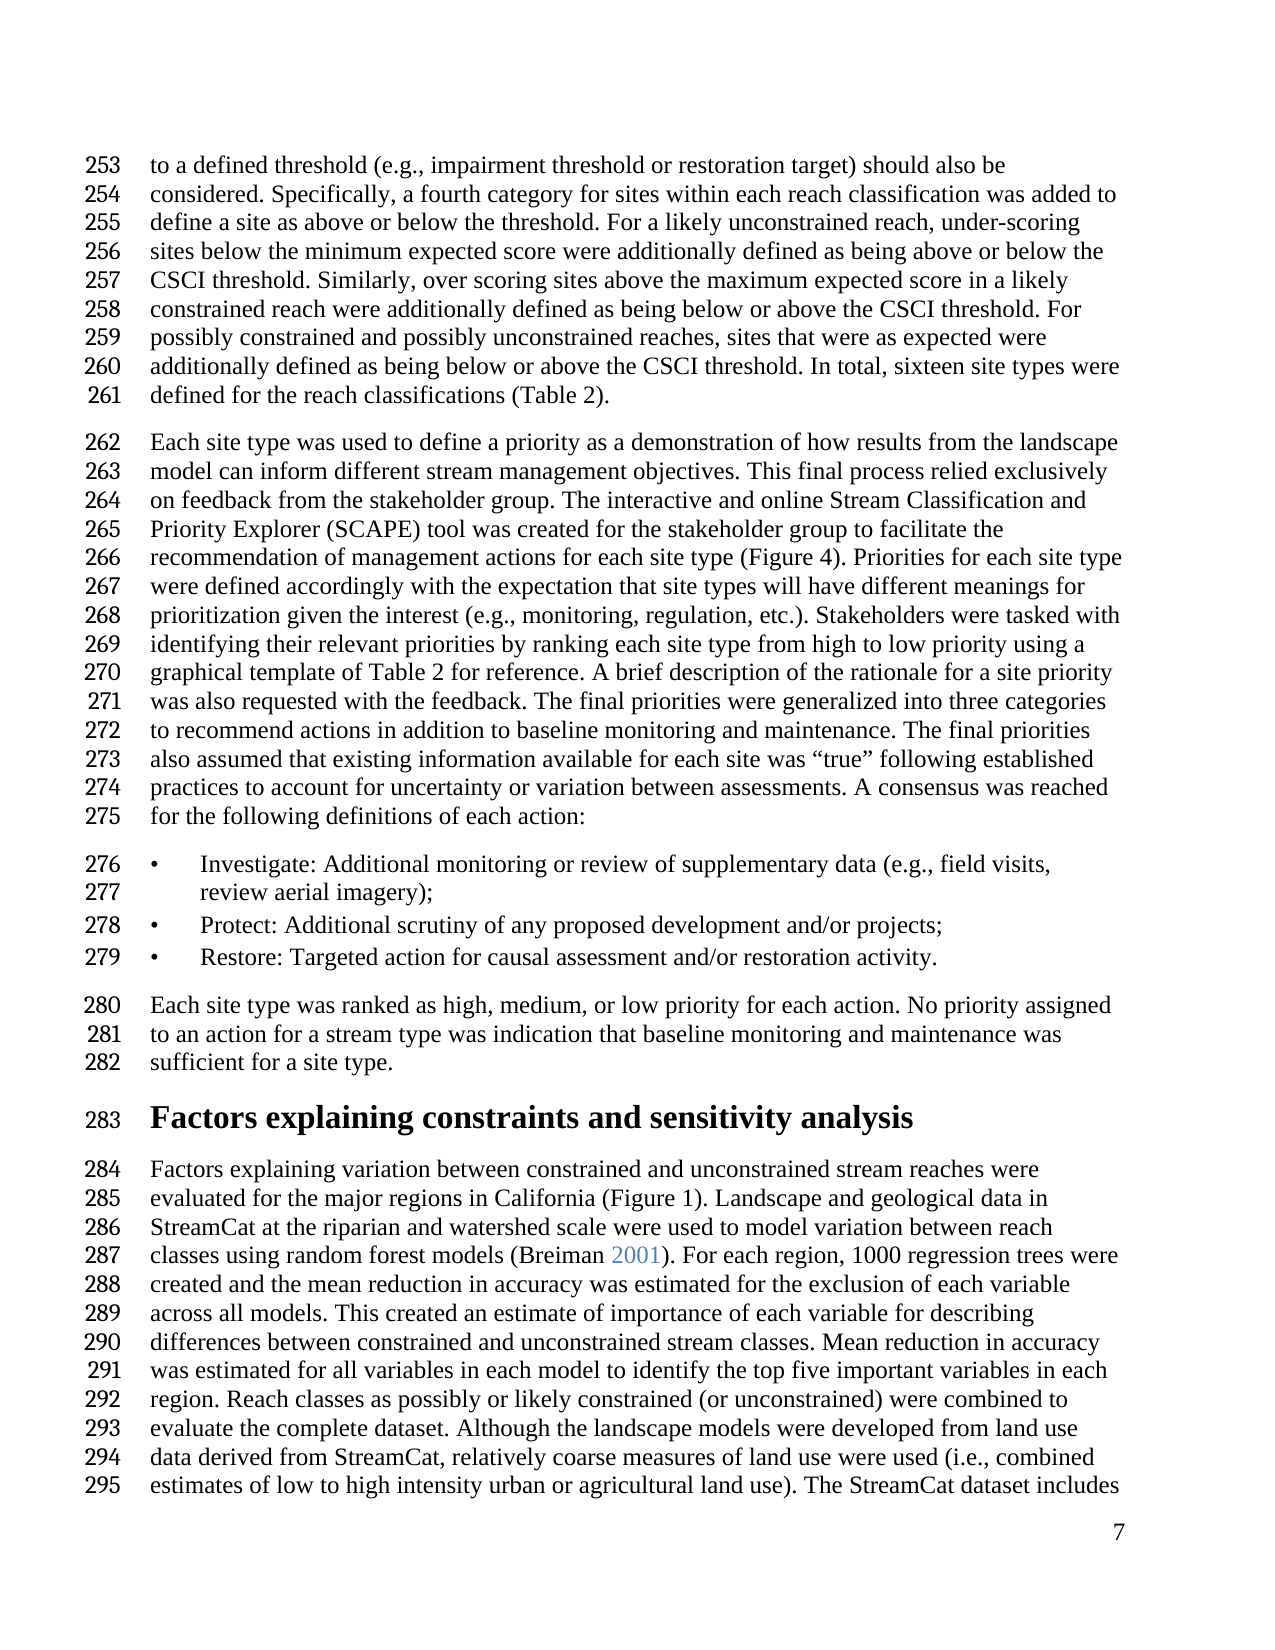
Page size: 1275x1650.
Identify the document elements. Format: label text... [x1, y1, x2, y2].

list Protect: Additional scrutiny of any proposed development and/or projects; [150, 910, 1125, 939]
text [150, 1154, 1125, 1499]
list Investigate: Additional monitoring or review of supplementary data (e.g., field visits, review aerial imagery); [150, 849, 1125, 906]
subtitle Factors explaining constraints and sensitivity analysis [150, 1097, 1125, 1135]
text Each site type was ranked as high, medium, or low priority for each action. No priority assigned to an action for a stream type was indication that baseline monitoring and maintenance was sufficient for a site type. [150, 990, 1125, 1076]
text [150, 150, 1125, 409]
text Each site type was used to define a priority as a demonstration of how results from the landscape model can inform different stream management objectives. This final process relied exclusively on feedback from the stakeholder group. The interactive and online Stream Classification and Priority Explorer (SCAPE) tool was created for the stakeholder group to facilitate the recommendation of management actions for each site type (Figure 4). Priorities for each site type were defined accordingly with the expectation that site types will have different meanings for prioritization given the interest (e.g., monitoring, regulation, etc.). Stakeholders were tasked with identifying their relevant priorities by ranking each site type from high to low priority using a graphical template of Table 2 for reference. A brief description of the rationale for a site priority was also requested with the feedback. The final priorities were generalized into three categories to recommend actions in addition to baseline monitoring and maintenance. The final priorities also assumed that existing information available for each site was “true” following established practices to account for uncertainty or variation between assessments. A consensus was reached for the following definitions of each action: [150, 427, 1125, 830]
list Restore: Targeted action for causal assessment and/or restoration activity. [150, 942, 1125, 971]
